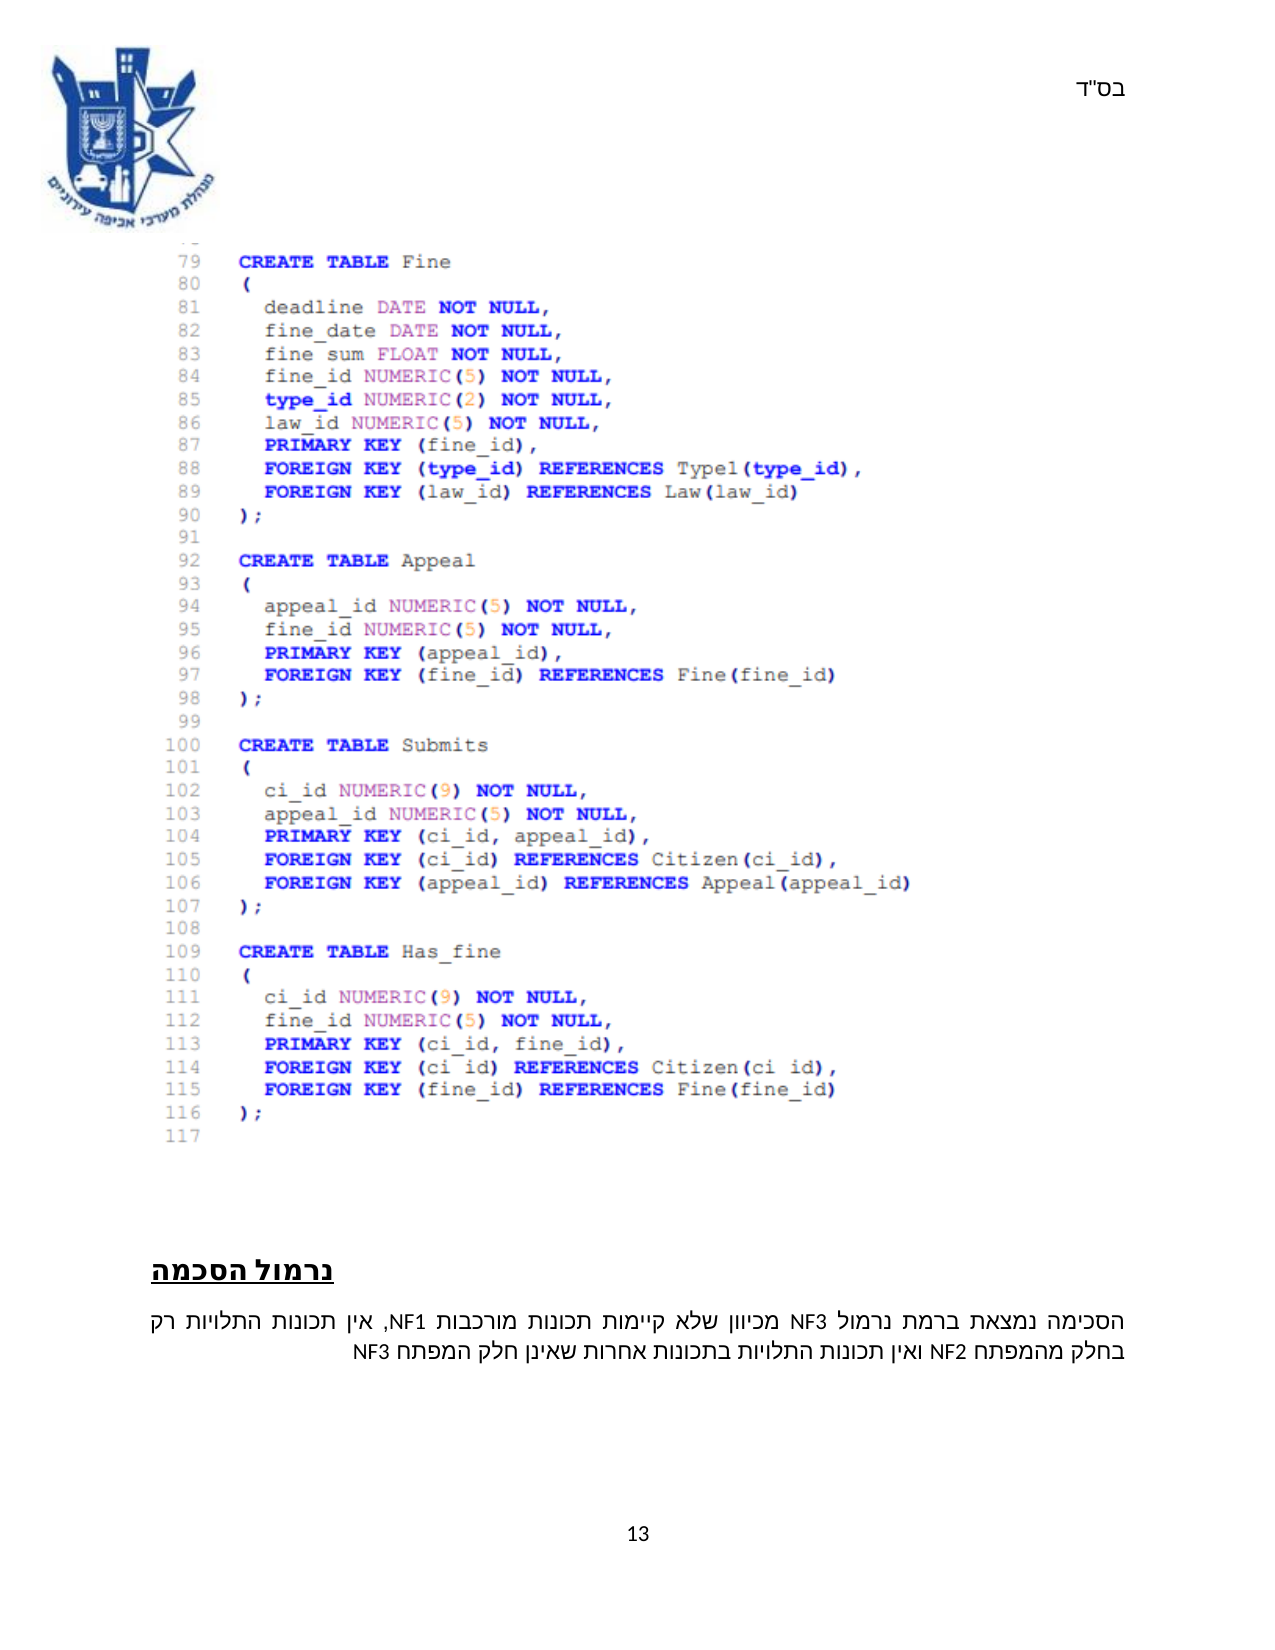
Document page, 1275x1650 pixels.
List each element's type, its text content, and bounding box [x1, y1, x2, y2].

text הסכימה נמצאת ברמת נרמול NF3 מכיוון שלא קיימות תכונות מורכבות NF1, אין תכונות התלויות רק בחלק מהמפתח NF2 ואין תכונות התלויות בתכונות אחרות שאינן חלק המפתח NF3 [150, 1307, 1125, 1365]
text נרמול הסכמה [150, 1252, 1125, 1288]
picture [40, 45, 221, 233]
picture [150, 243, 1118, 1219]
